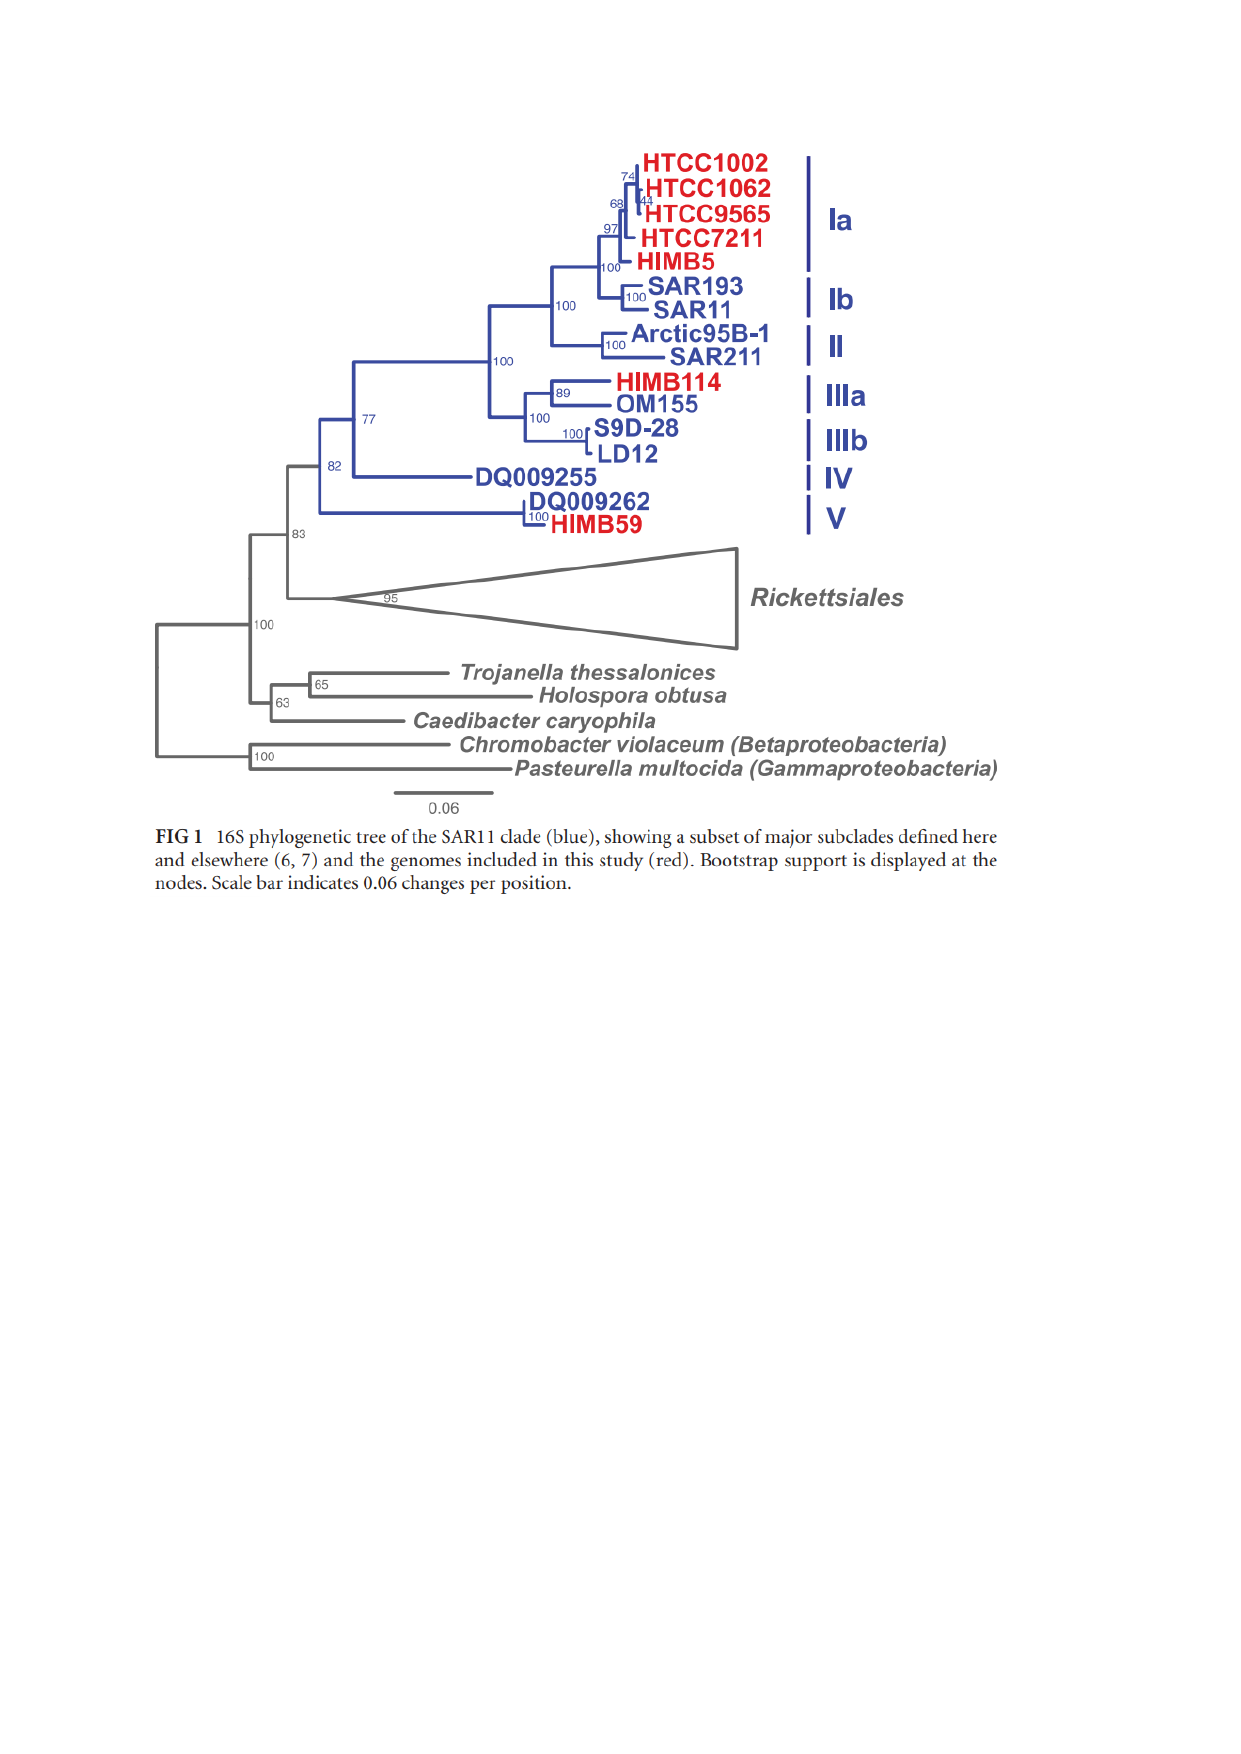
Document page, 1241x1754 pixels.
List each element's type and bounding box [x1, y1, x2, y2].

picture [150, 150, 1005, 897]
